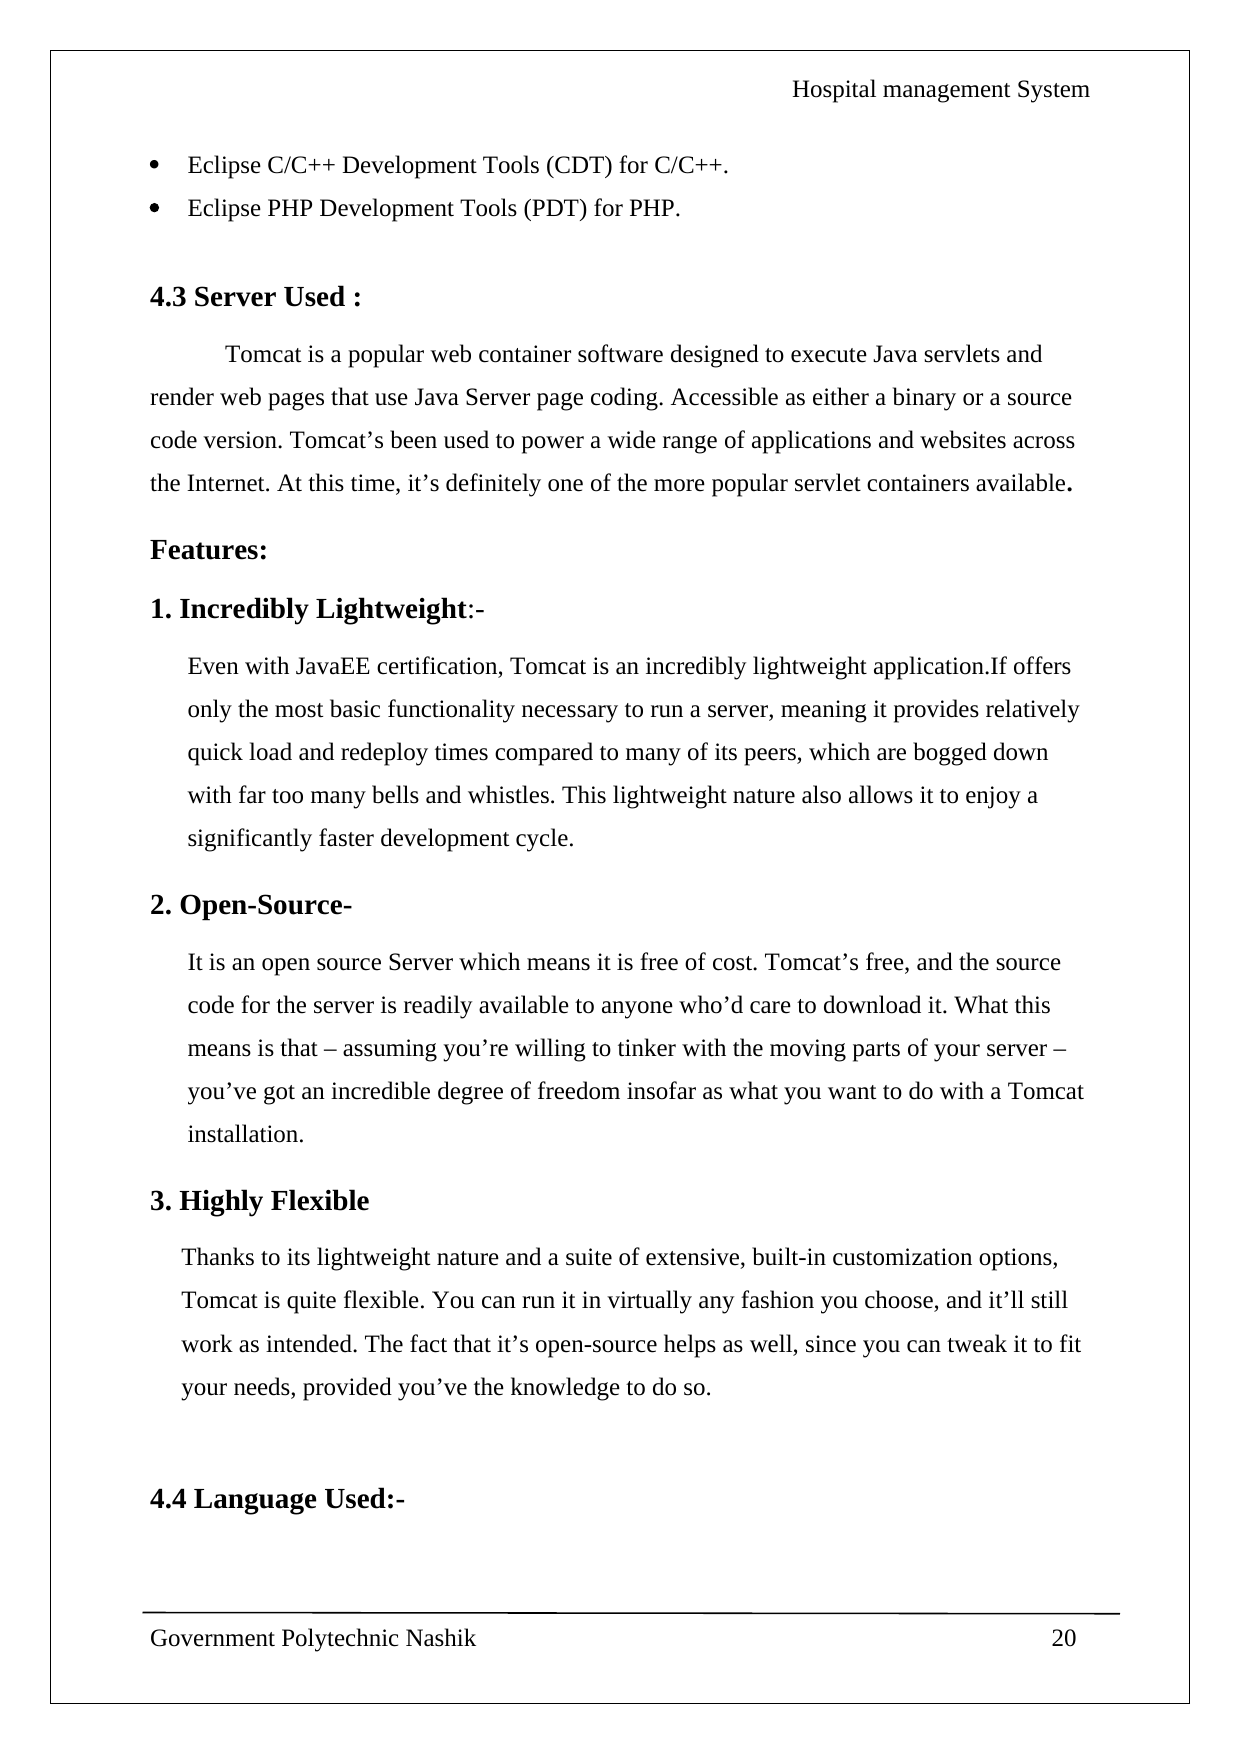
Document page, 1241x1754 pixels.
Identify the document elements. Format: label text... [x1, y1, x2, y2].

text your needs, provided you’ve the knowledge to do so. [150, 1372, 1090, 1401]
text work as intended. The fact that it’s open-source helps as well, since you can tweak it to fit [150, 1329, 1090, 1357]
text 4.3 Server Used : [150, 279, 1090, 313]
text 3. Highly Flexible [150, 1183, 1090, 1217]
text Features: [150, 532, 1090, 566]
list Eclipse C/C++ Development Tools (CDT) for C/C++. [150, 150, 1090, 179]
text 1. Incredibly Lightweight:- [150, 591, 1090, 625]
text Tomcat is a popular web container software designed to execute Java servlets and render web pages that use Java Server page coding. Accessible as either a binary or a source code version. Tomcat’s been used to power a wide range of applications and websites across the Internet. At this time, it’s definitely one of the more popular servlet containers available. [150, 339, 1090, 497]
list It is an open source Server which means it is free of cost. Tomcat’s free, and the source code for the server is readily available to anyone who’d care to download it. What this means is that – assuming you’re willing to tinker with the moving parts of your server – you’ve got an incredible degree of freedom insofar as what you want to do with a Tomcat installation. [187, 947, 1090, 1148]
list Eclipse PHP Development Tools (PDT) for PHP. [150, 193, 1090, 222]
list Even with JavaEE certification, Tomcat is an incredibly lightweight application.If offers only the most basic functionality necessary to run a server, meaning it provides relatively quick load and redeploy times compared to many of its peers, which are bogged down with far too many bells and whistles. This lightweight nature also allows it to enjoy a significantly faster development cycle. [187, 651, 1090, 852]
text Tomcat is quite flexible. You can run it in virtually any fashion you choose, and it’ll still [150, 1286, 1090, 1314]
text 4.4 Language Used:- [150, 1481, 1090, 1514]
text Thanks to its lightweight nature and a suite of extensive, built-in customization options, [150, 1242, 1090, 1271]
text 2. Open-Source- [150, 887, 1090, 921]
